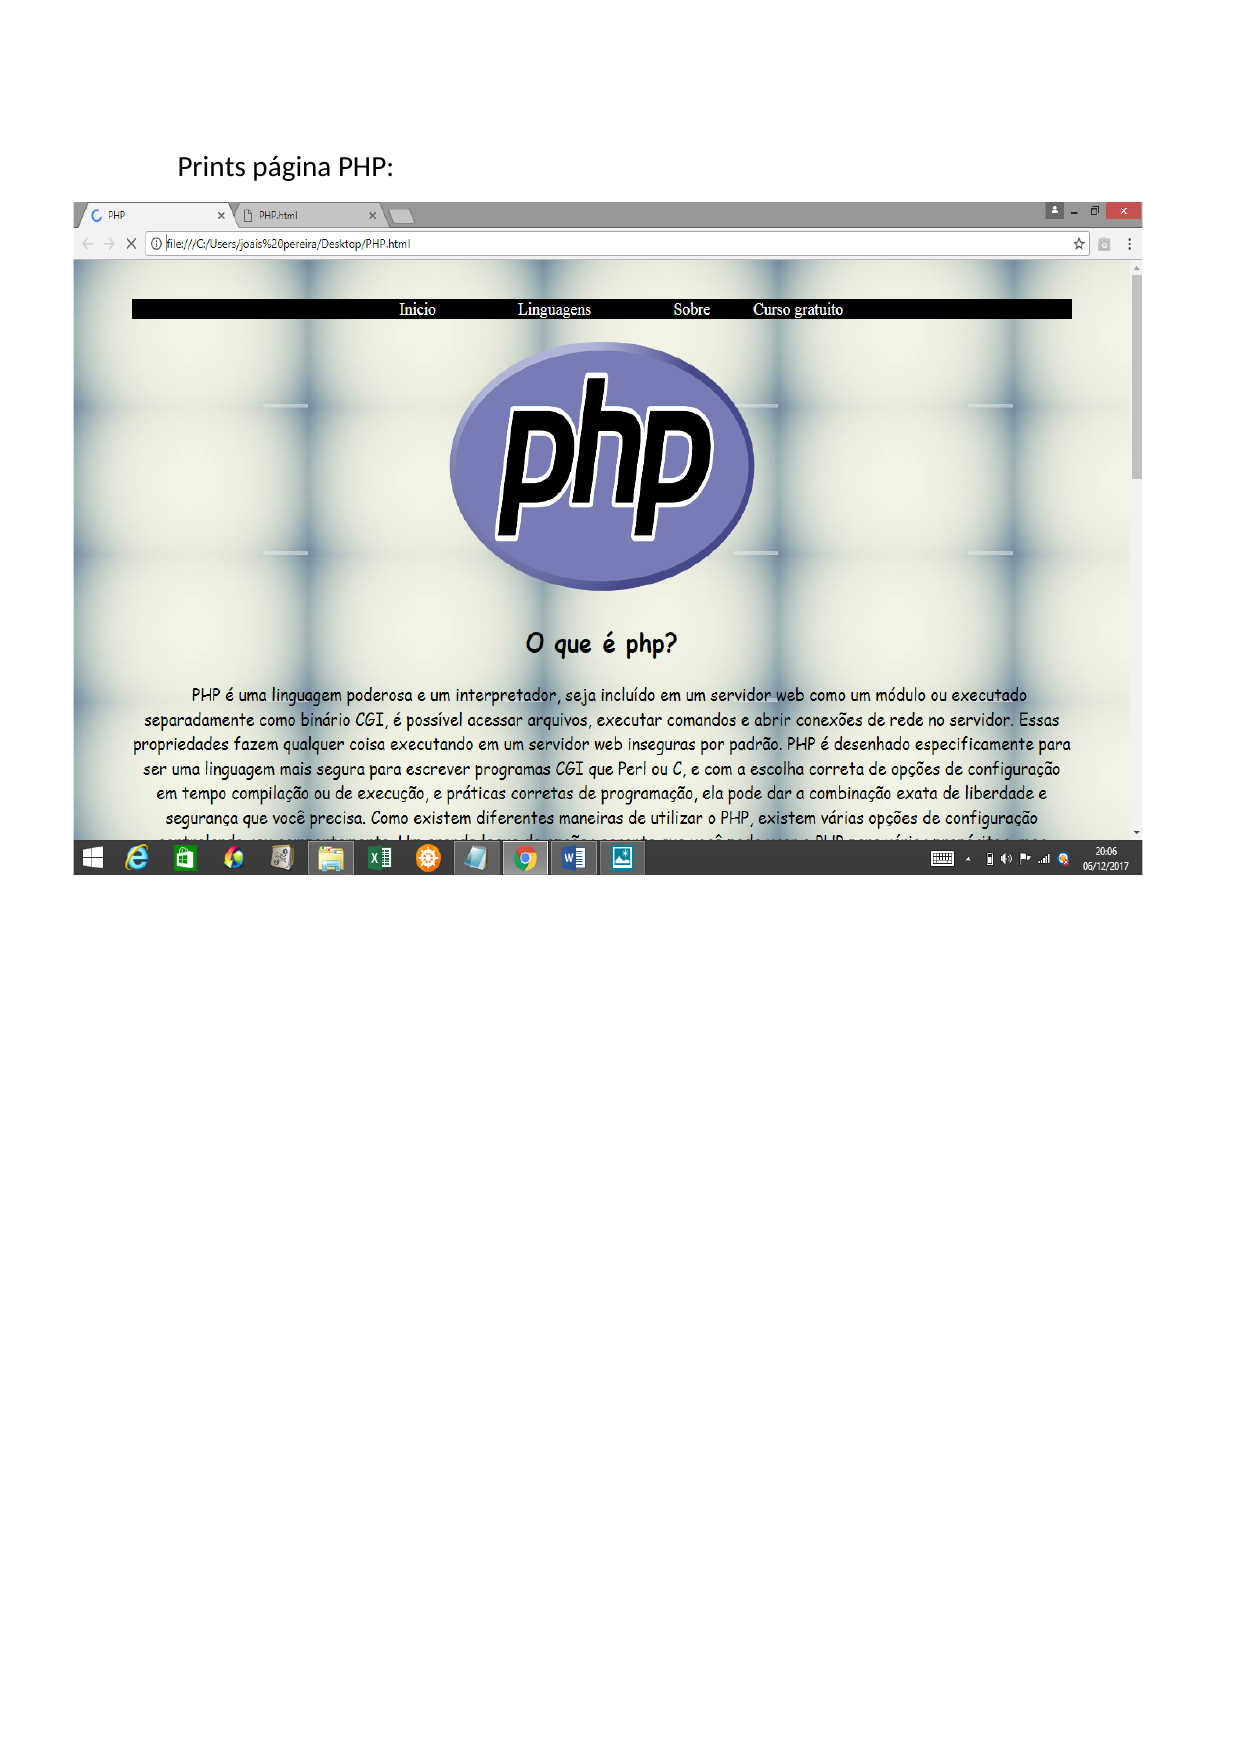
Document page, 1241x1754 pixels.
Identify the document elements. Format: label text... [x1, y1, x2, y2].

text Prints página PHP: [177, 148, 1063, 183]
picture [73, 202, 1143, 875]
